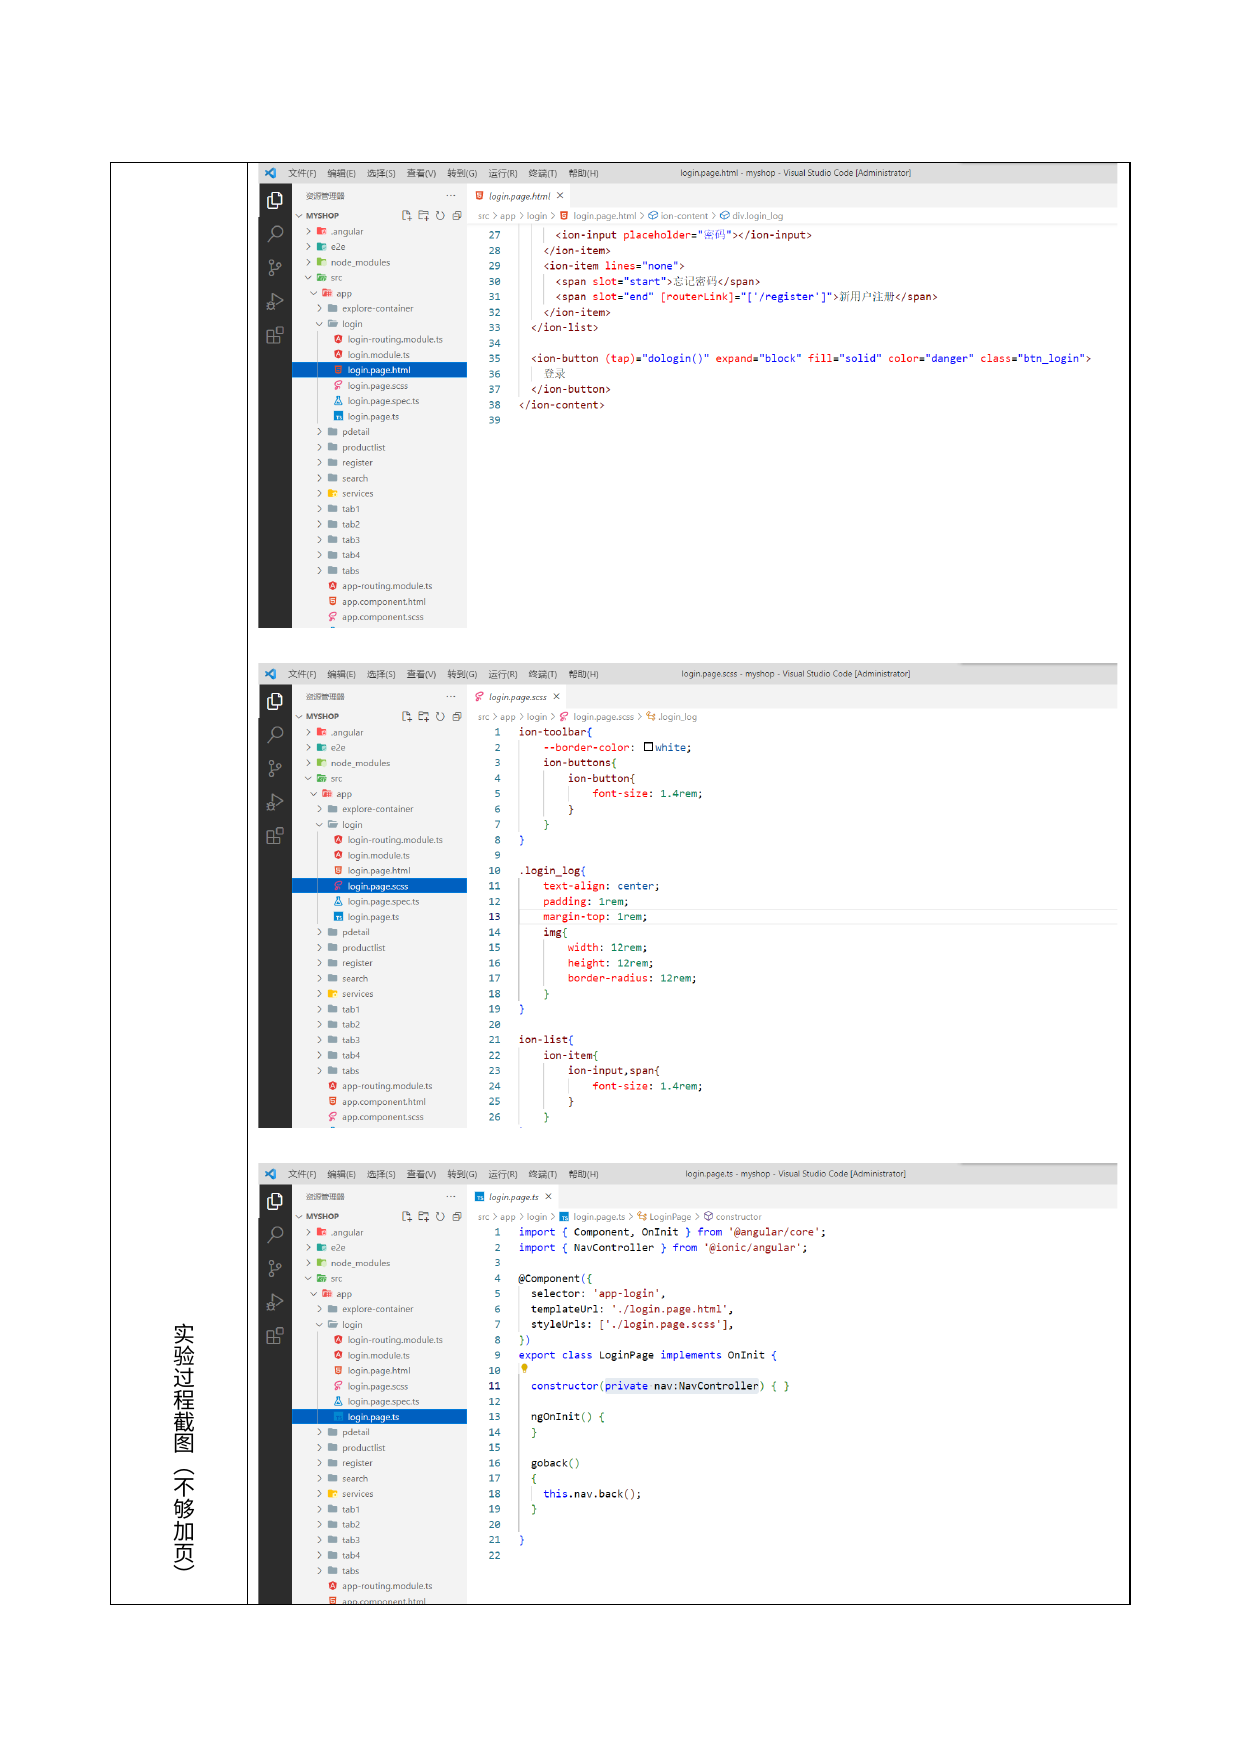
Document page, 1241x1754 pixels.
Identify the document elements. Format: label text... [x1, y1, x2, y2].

picture [258, 1163, 1118, 1604]
table_cell [248, 163, 1129, 1604]
picture [258, 663, 1118, 1128]
picture [258, 163, 1118, 628]
table_cell 实验过程截图（不够加页） [111, 163, 247, 1604]
